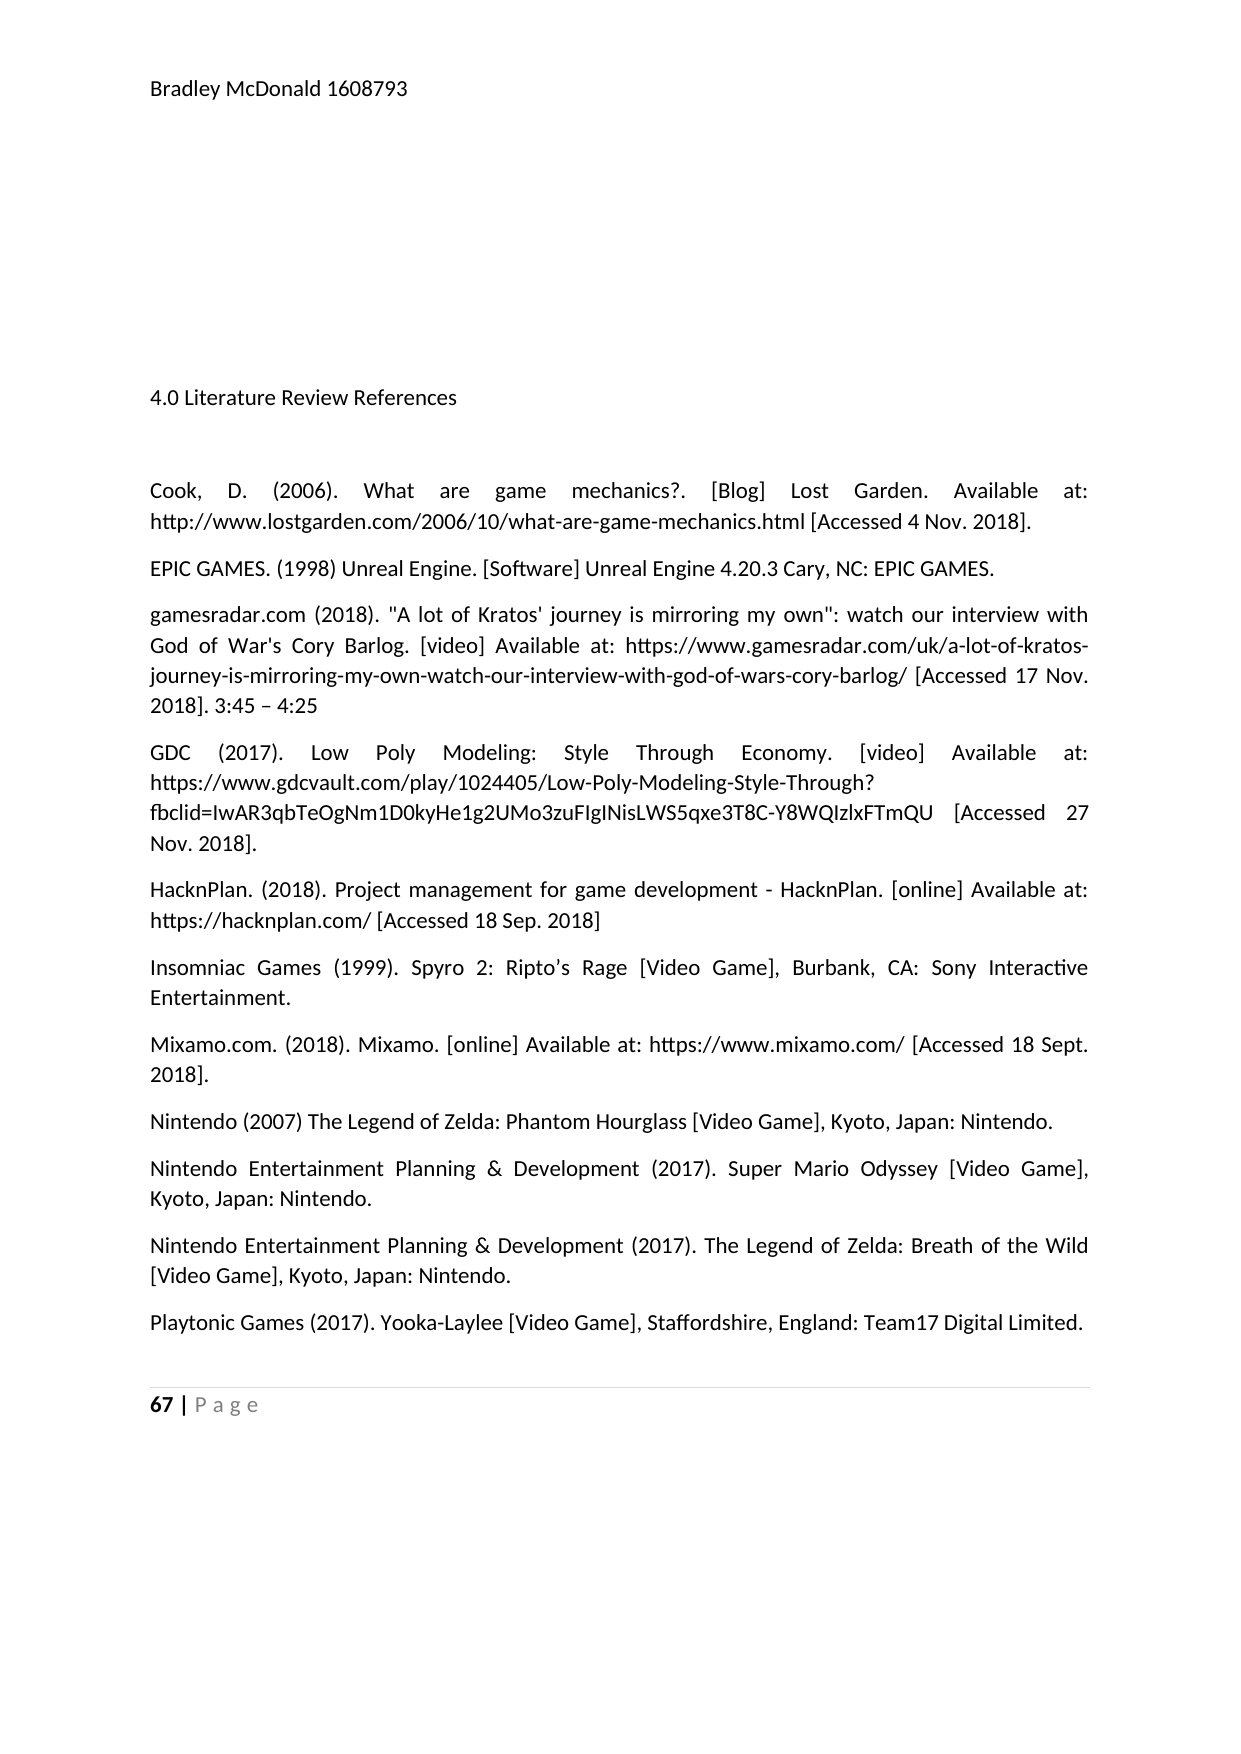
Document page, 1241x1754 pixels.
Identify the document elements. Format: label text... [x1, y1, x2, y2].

text Insomniac Games (1999). Spyro 2: Ripto’s Rage [Video Game], Burbank, CA: Sony Interactive Entertainment. [150, 953, 1090, 1011]
text 4.0 Literature Review References [150, 383, 1090, 411]
text Playtonic Games (2017). Yooka-Laylee [Video Game], Staffordshire, England: Team17 Digital Limited. [150, 1308, 1090, 1336]
text Cook, D. (2006). What are game mechanics?. [Blog] Lost Garden. Available at: http://www.lostgarden.com/2006/10/what-are-game-mechanics.html [Accessed 4 Nov. 2018]. [150, 477, 1090, 535]
text Nintendo Entertainment Planning & Development (2017). Super Mario Odyssey [Video Game], Kyoto, Japan: Nintendo. [150, 1154, 1090, 1212]
text GDC (2017). Low Poly Modeling: Style Through Economy. [video] Available at: https://www.gdcvault.com/play/1024405/Low-Poly-Modeling-Style-Through?fbclid=IwAR3qbTeOgNm1D0kyHe1g2UMo3zuFIgINisLWS5qxe3T8C-Y8WQIzlxFTmQU [Accessed 27 Nov. 2018]. [150, 738, 1090, 857]
text HacknPlan. (2018). Project management for game development - HacknPlan. [online] Available at: https://hacknplan.com/ [Accessed 18 Sep. 2018] [150, 876, 1090, 934]
text Mixamo.com. (2018). Mixamo. [online] Available at: https://www.mixamo.com/ [Accessed 18 Sept. 2018]. [150, 1030, 1090, 1088]
text Nintendo Entertainment Planning & Development (2017). The Legend of Zelda: Breath of the Wild [Video Game], Kyoto, Japan: Nintendo. [150, 1231, 1090, 1289]
text gamesradar.com (2018). "A lot of Kratos' journey is mirroring my own": watch our interview with God of War's Cory Barlog. [video] Available at: https://www.gamesradar.com/uk/a-lot-of-kratos-journey-is-mirroring-my-own-watch-our-interview-with-god-of-wars-cory-barlog/ [Accessed 17 Nov. 2018]. 3:45 – 4:25 [150, 601, 1090, 719]
text Nintendo (2007) The Legend of Zelda: Phantom Hourglass [Video Game], Kyoto, Japan: Nintendo. [150, 1107, 1090, 1135]
text EPIC GAMES. (1998) Unreal Engine. [Software] Unreal Engine 4.20.3 Cary, NC: EPIC GAMES. [150, 554, 1090, 582]
